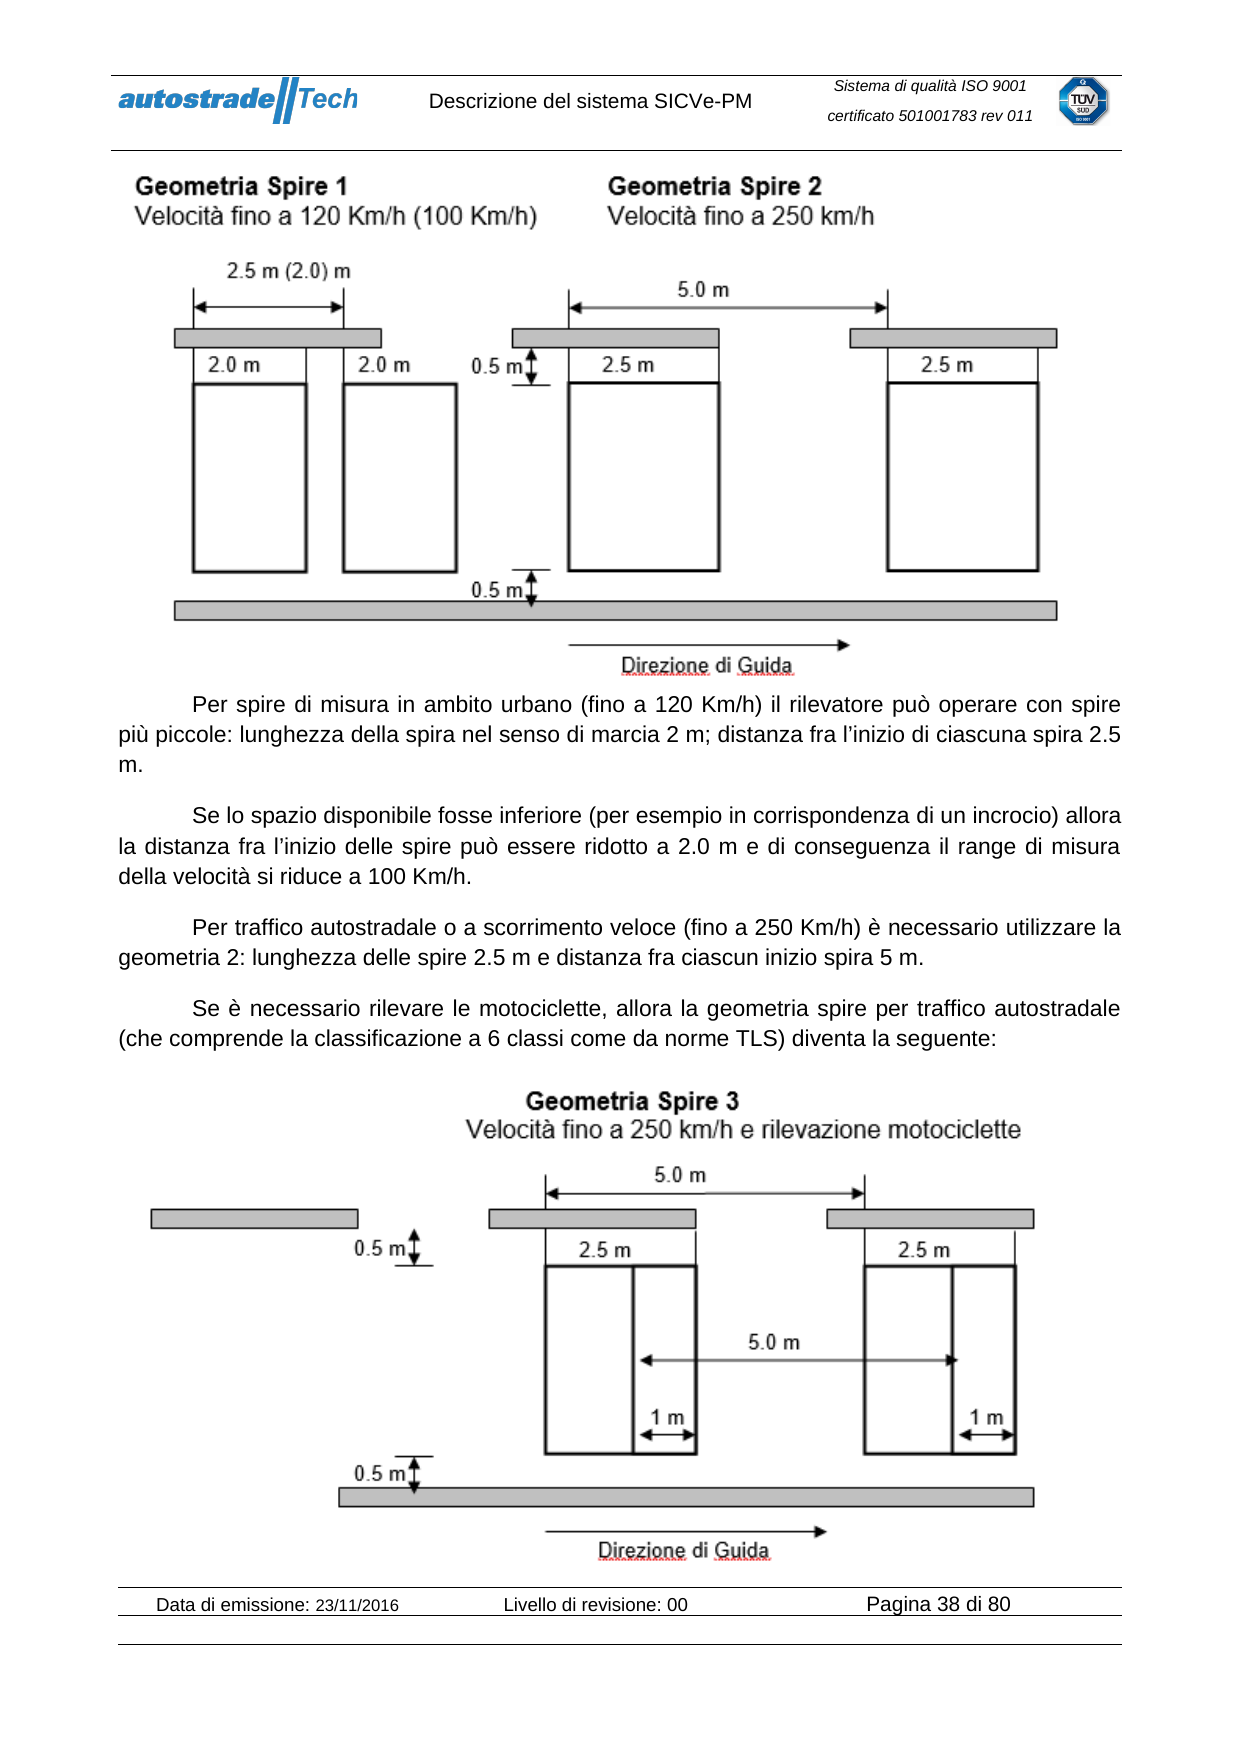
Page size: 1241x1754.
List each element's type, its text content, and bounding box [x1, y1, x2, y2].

picture [118, 1076, 1040, 1564]
text Per traffico autostradale o a scorrimento veloce (fino a 250 Km/h) è necessario utilizzare la geometria 2: lunghezza delle spire 2.5 m e distanza fra ciascun inizio spira 5 m. [118, 914, 1122, 970]
text Per spire di misura in ambito urbano (fino a 120 Km/h) il rilevatore può operare con spire più piccole: lunghezza della spira nel senso di marcia 2 m; distanza fra l’inizio di ciascuna spira 2.5 m. [118, 691, 1122, 778]
picture [118, 175, 1064, 679]
text Se lo spazio disponibile fosse inferiore (per esempio in corrispondenza di un incrocio) allora la distanza fra l’inizio delle spire può essere ridotto a 2.0 m e di conseguenza il range di misura della velocità si riduce a 100 Km/h. [118, 802, 1122, 889]
text Se è necessario rilevare le motociclette, allora la geometria spire per traffico autostradale (che comprende la classificazione a 6 classi come da norme TLS) diventa la seguente: [118, 995, 1122, 1052]
picture [118, 77, 358, 124]
picture [1055, 76, 1111, 126]
